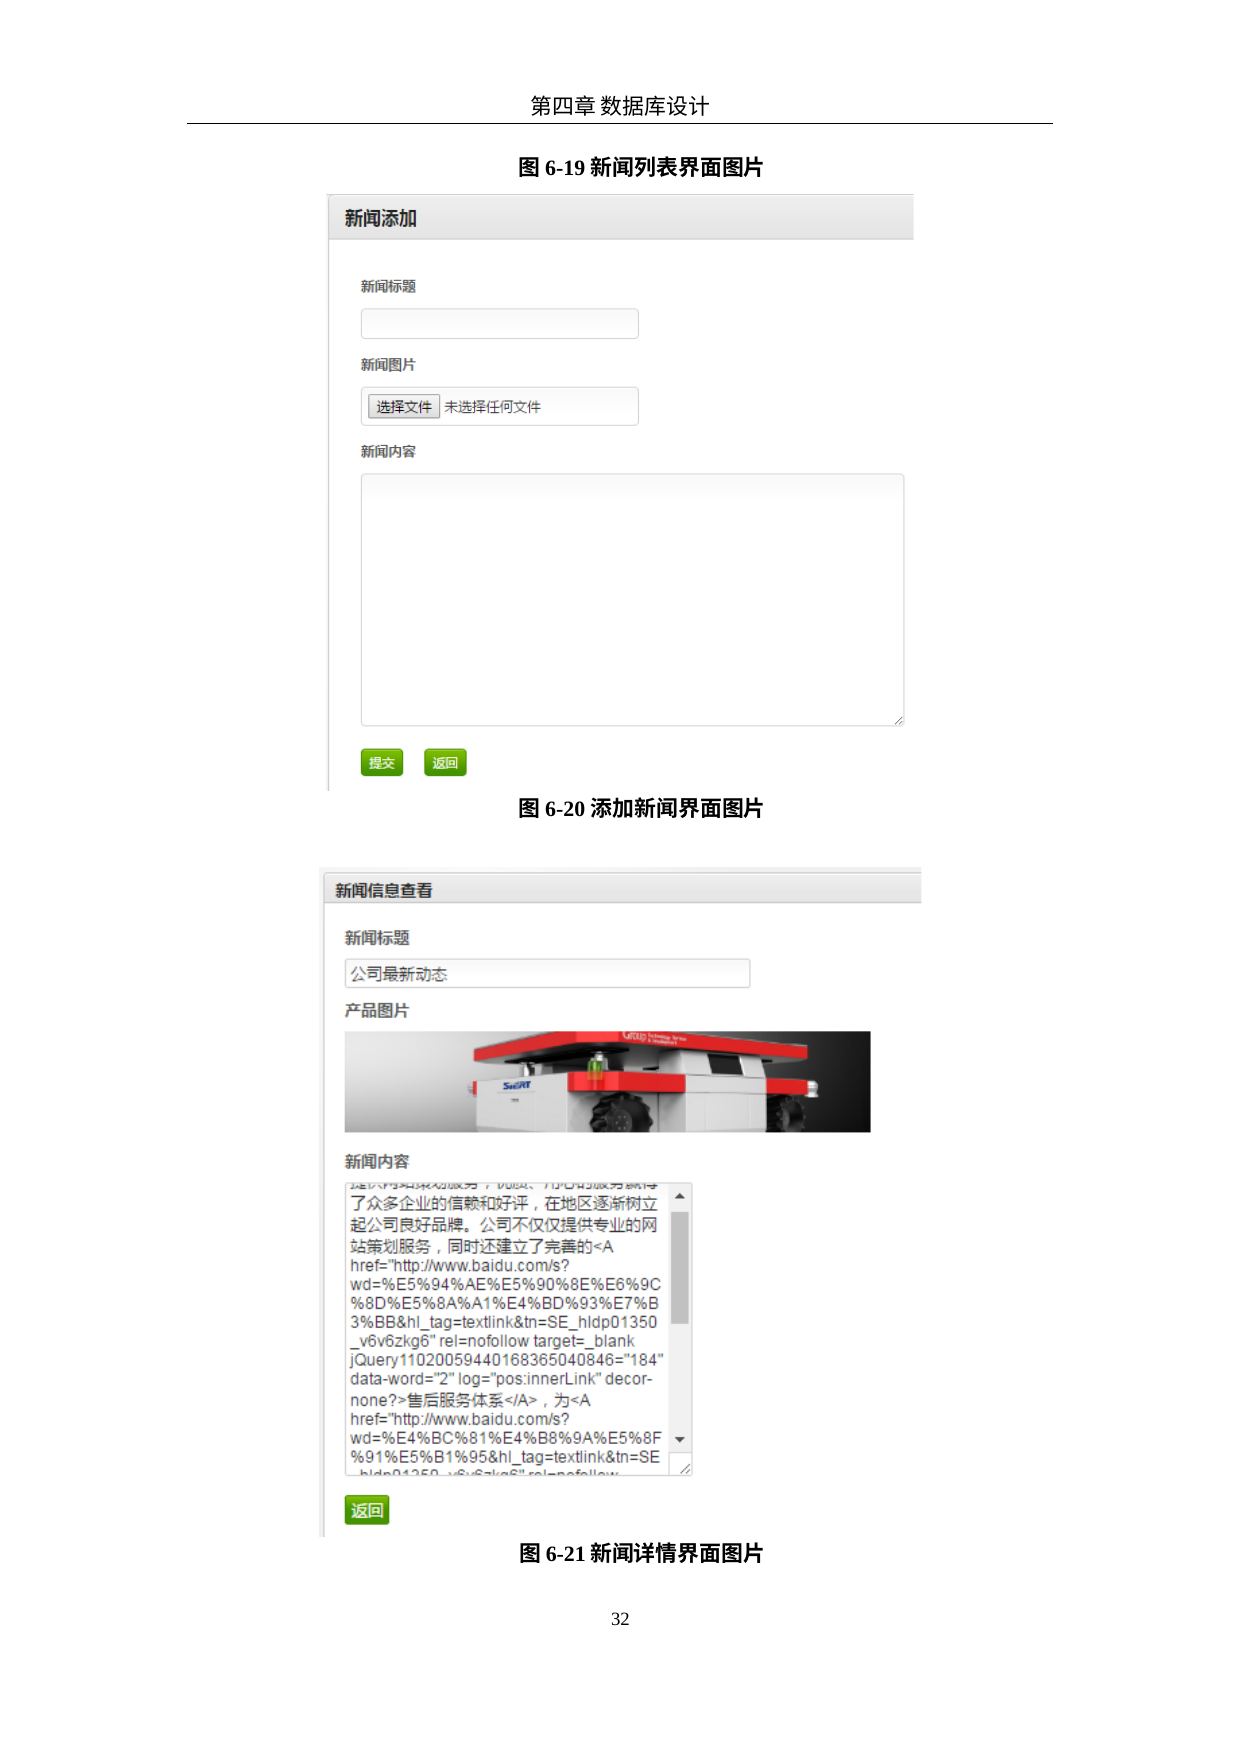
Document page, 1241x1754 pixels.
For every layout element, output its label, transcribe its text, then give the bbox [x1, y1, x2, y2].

text 图6-20 添加新闻界面图片 [187, 791, 1053, 822]
text 图6-19 新闻列表界面图片 [187, 150, 1053, 182]
picture [318, 867, 922, 1537]
picture [326, 192, 914, 791]
text 图6-21新闻详情界面图片 [187, 1536, 1053, 1568]
